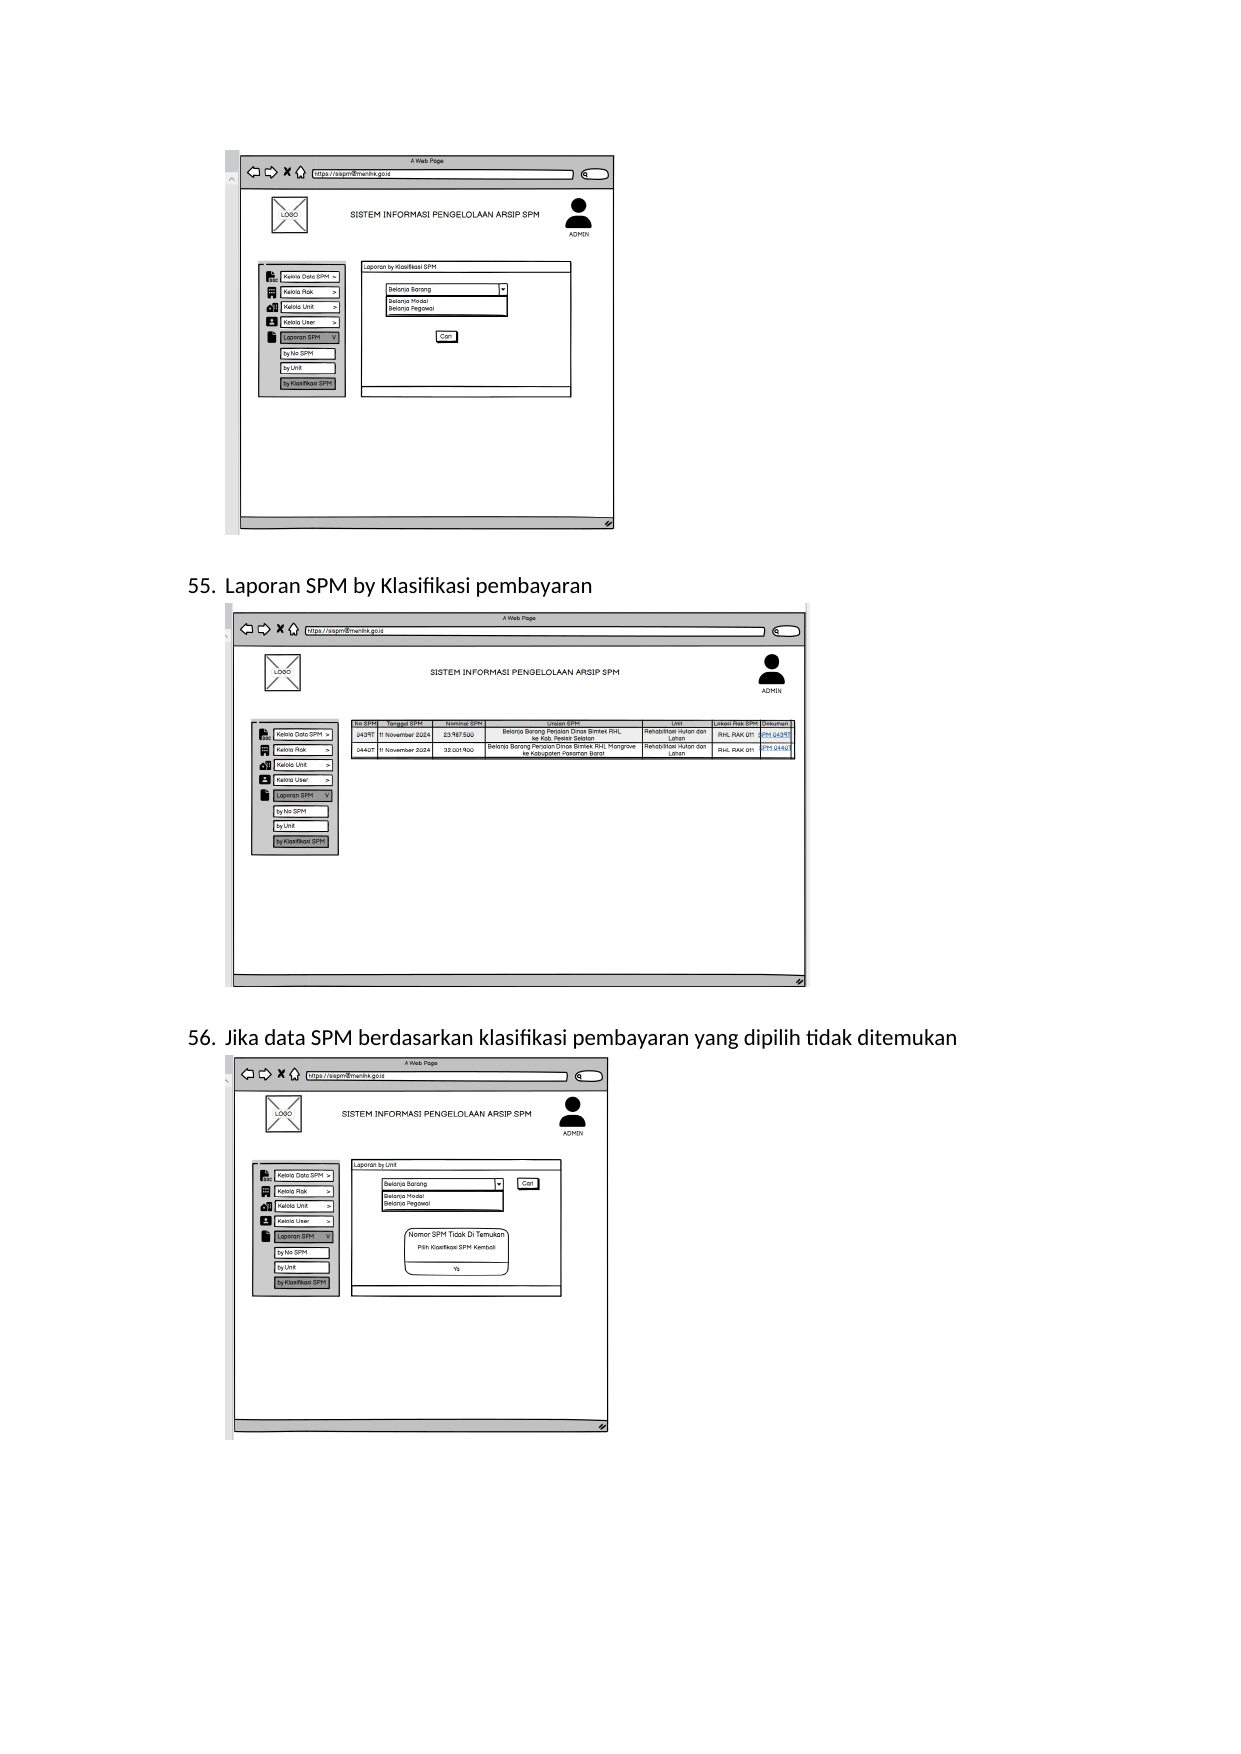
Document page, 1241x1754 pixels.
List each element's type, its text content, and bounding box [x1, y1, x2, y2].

picture [225, 150, 620, 535]
picture [225, 1055, 621, 1440]
picture [225, 603, 810, 987]
list Jika data SPM berdasarkan klasifikasi pembayaran yang dipilih tidak ditemukan [187, 1023, 1090, 1051]
list Laporan SPM by Klasifikasi pembayaran [187, 571, 1090, 599]
